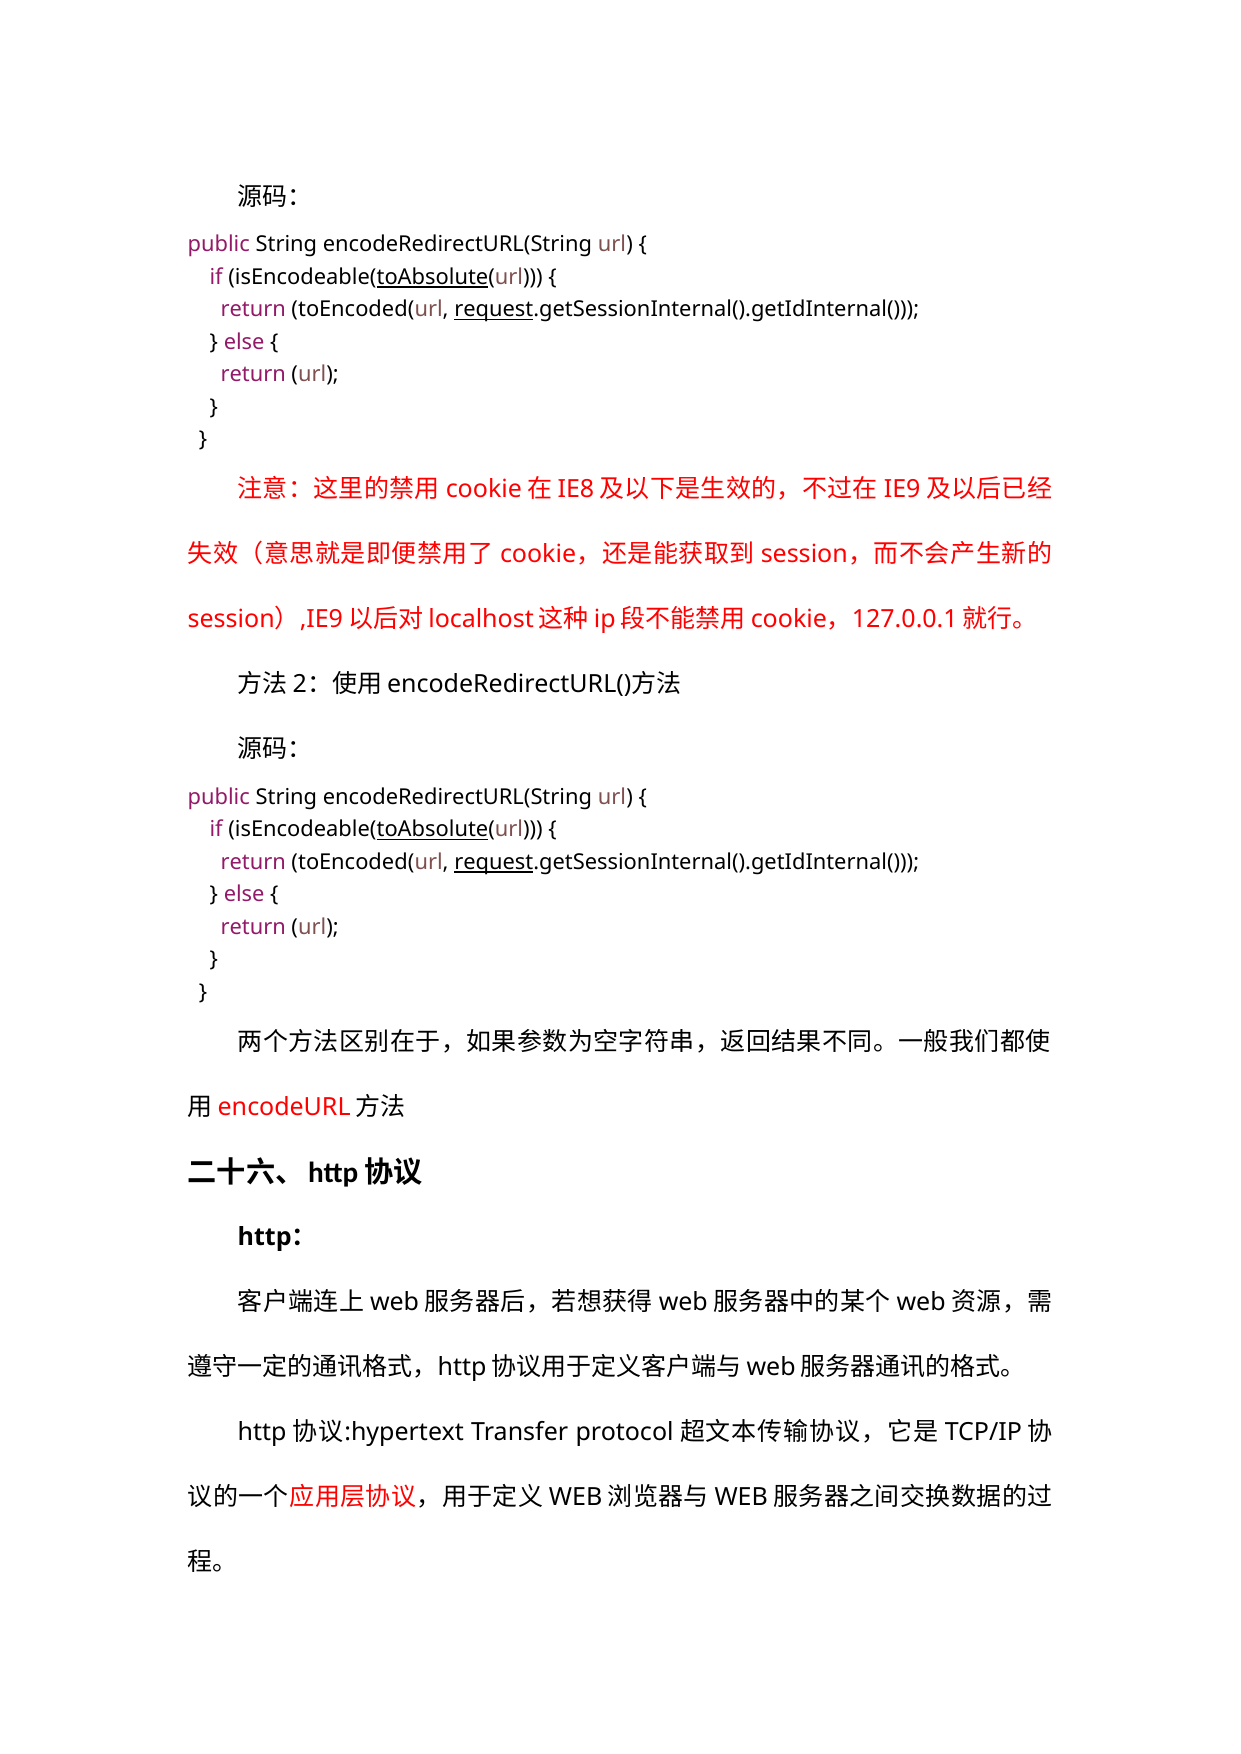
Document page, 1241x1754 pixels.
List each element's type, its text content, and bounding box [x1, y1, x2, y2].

text 方法2：使用encodeRedirectURL()方法 [187, 649, 1053, 714]
text if (isEncodeable(toAbsolute(url))) { [187, 812, 1053, 844]
text return (toEncoded(url, request.getSessionInternal().getIdInternal())); [187, 844, 1053, 877]
text 客户端连上web服务器后，若想获得web服务器中的某个web资源，需遵守一定的通讯格式，http协议用于定义客户端与web服务器通讯的格式。 [187, 1267, 1053, 1397]
text 源码： [187, 714, 1053, 779]
text } else { [187, 324, 1053, 357]
text 两个方法区别在于，如果参数为空字符串，返回结果不同。一般我们都使用encodeURL方法 [187, 1007, 1053, 1137]
text } [187, 389, 1053, 422]
text } else { [187, 877, 1053, 909]
text return (url); [187, 909, 1053, 942]
text 源码： [187, 162, 1053, 227]
text } [187, 422, 1053, 454]
text return (url); [187, 357, 1053, 389]
text public String encodeRedirectURL(String url) { [187, 779, 1053, 812]
text http协议:hypertext Transfer protocol超文本传输协议，它是TCP/IP协议的一个应用层协议，用于定义WEB浏览器与WEB服务器之间交换数据的过程。 [187, 1397, 1053, 1592]
text return (toEncoded(url, request.getSessionInternal().getIdInternal())); [187, 292, 1053, 324]
text http： [187, 1202, 1053, 1267]
text } [187, 942, 1053, 974]
text } [187, 974, 1053, 1007]
text 注意：这里的禁用cookie在IE8及以下是生效的，不过在IE9及以后已经失效（意思就是即便禁用了cookie，还是能获取到session，而不会产生新的session）,IE9以后对localhost这种ip段不能禁用cookie，127.0.0.1就行。 [187, 454, 1053, 649]
text if (isEncodeable(toAbsolute(url))) { [187, 259, 1053, 292]
list http协议 [187, 1137, 1053, 1202]
text public String encodeRedirectURL(String url) { [187, 227, 1053, 259]
